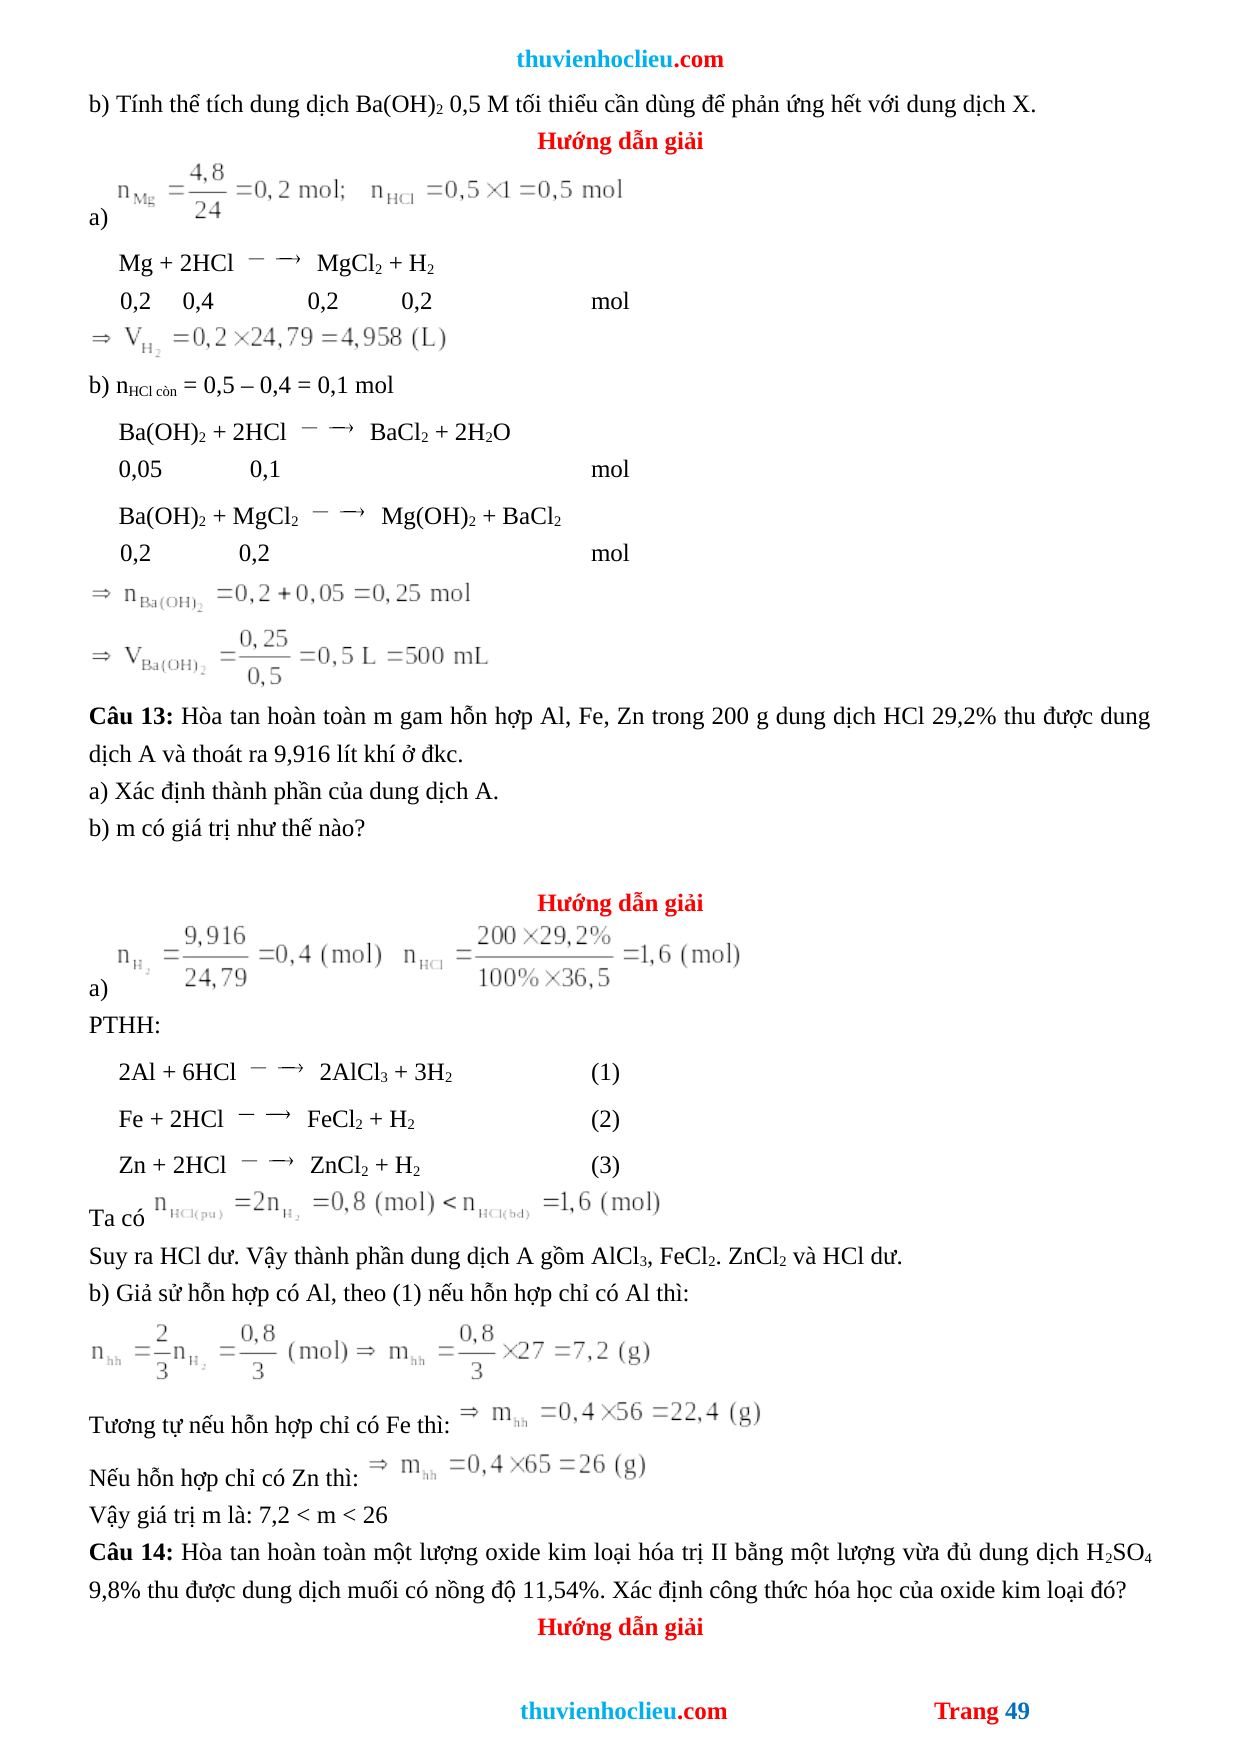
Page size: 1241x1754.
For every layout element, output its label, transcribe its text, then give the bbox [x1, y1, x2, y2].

text Hướng dẫn giải [89, 126, 1152, 155]
text Ba(OH)2 + 2HCl BaCl2 + 2H2O [118, 408, 1152, 446]
text Hướng dẫn giải [89, 1612, 1152, 1641]
text Mg + 2HCl MgCl2 + H2 [89, 239, 1152, 277]
text 2Al + 6HCl 2AlCl3 + 3H2 (1) [118, 1047, 1152, 1086]
text Ba(OH)2 + MgCl2 Mg(OH)2 + BaCl2 [118, 492, 1152, 530]
text b) nHCl còn = 0,5 – 0,4 = 0,1 mol [89, 370, 1152, 399]
text 0,2 0,4 0,2 0,2 mol [89, 286, 1152, 314]
text Hướng dẫn giải [89, 888, 1152, 917]
text PTHH: [89, 1010, 1152, 1039]
text Câu 14: Hòa tan hoàn toàn một lượng oxide kim loại hóa trị II bằng một lượng vừa đủ dung dịch H2SO4 9,8% thu được dung dịch muối có nồng độ 11,54%. Xác định công thức hóa học của oxide kim loại đó? [89, 1537, 1152, 1603]
text Fe + 2HCl FeCl2 + H2 (2) [118, 1094, 1152, 1132]
text 0,2 0,2 mol [89, 538, 1152, 567]
text Nếu hỗn hợp chỉ có Zn thì: [89, 1447, 1152, 1492]
text Zn + 2HCl ZnCl2 + H2 (3) [118, 1141, 1152, 1179]
text b) m có giá trị như thế nào? [89, 813, 1152, 842]
text a) [89, 155, 1152, 230]
text Vậy giá trị m là: 7,2 < m < 26 [89, 1500, 1152, 1529]
text a) [89, 917, 1152, 1002]
text Tương tự nếu hỗn hợp chỉ có Fe thì: [89, 1394, 1152, 1438]
text Câu 13: Hòa tan hoàn toàn m gam hỗn hợp Al, Fe, Zn trong 200 g dung dịch HCl 29,2% thu được dung dịch A và thoát ra 9,916 lít khí ở đkc. [89, 701, 1152, 767]
text 0,05 0,1 mol [118, 454, 1152, 483]
text b) Giả sử hỗn hợp có Al, theo (1) nếu hỗn hợp chỉ có Al thì: [89, 1278, 1152, 1307]
text a) Xác định thành phần của dung dịch A. [89, 776, 1152, 805]
text b) Tính thể tích dung dịch Ba(OH)2 0,5 M tối thiểu cần dùng để phản ứng hết với dung dịch X. [89, 89, 1152, 117]
text Suy ra HCl dư. Vậy thành phần dung dịch A gồm AlCl3, FeCl2. ZnCl2 và HCl dư. [89, 1241, 1152, 1269]
text Ta có [89, 1188, 1152, 1232]
